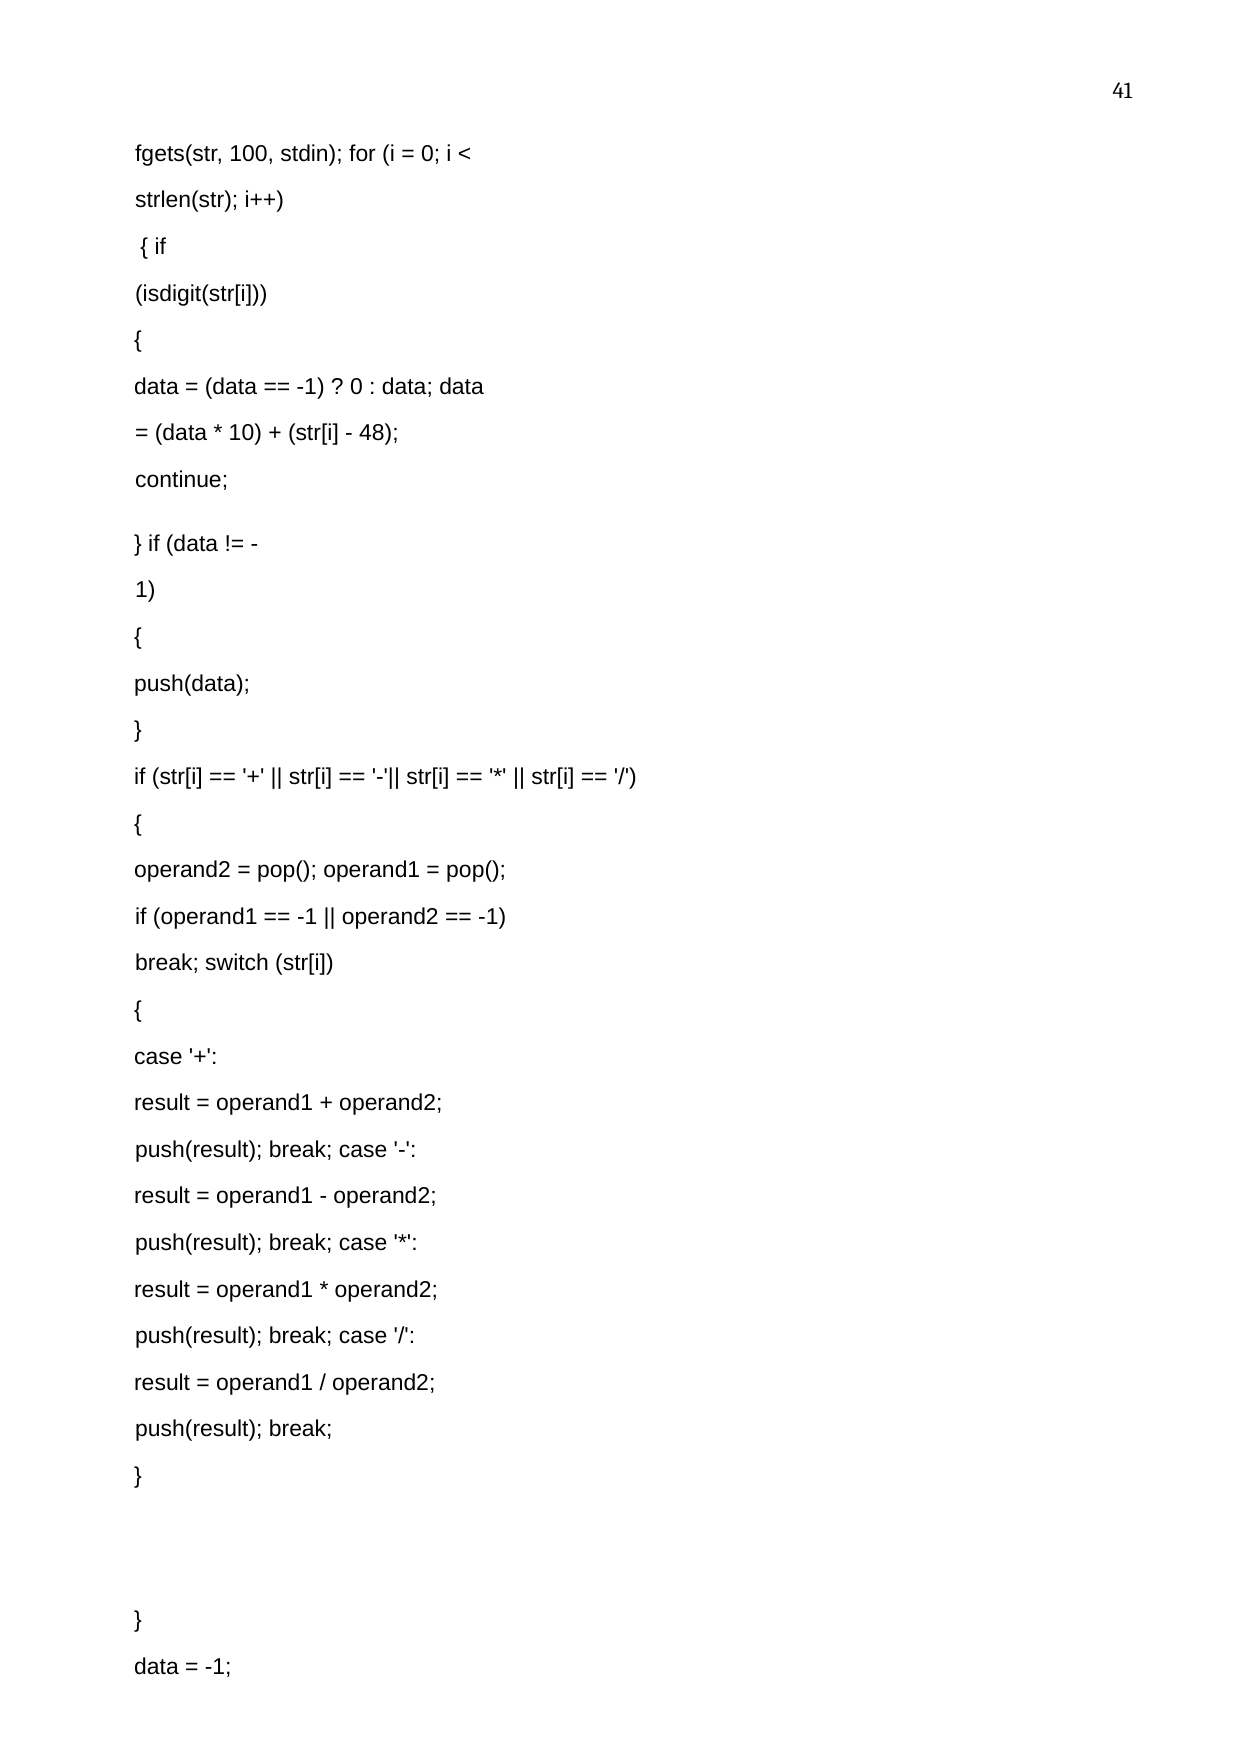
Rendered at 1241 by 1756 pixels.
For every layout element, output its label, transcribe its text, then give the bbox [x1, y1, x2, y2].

text } [134, 1606, 976, 1633]
text result = operand1 + operand2; push(result); break; case '-': [134, 1089, 443, 1162]
text } if (data != -1) [134, 530, 266, 603]
text { [134, 996, 976, 1022]
text { if (isdigit(str[i])) [134, 233, 285, 306]
text case '+': [134, 1043, 976, 1069]
text } [134, 716, 976, 743]
text if (str[i] == '+' || str[i] == '-'|| str[i] == '*' || str[i] == '/') [134, 763, 976, 789]
text result = operand1 - operand2; push(result); break; case '*': [134, 1182, 438, 1255]
text result = operand1 / operand2; push(result); break; [134, 1369, 436, 1442]
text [134, 139, 569, 212]
text { [134, 623, 976, 649]
text push(data); [134, 670, 976, 696]
text data = -1; [134, 1653, 976, 1679]
text { [134, 809, 976, 836]
text data = (data == -1) ? 0 : data; data = (data * 10) + (str[i] - 48); continue; [134, 373, 485, 492]
text result = operand1 * operand2; push(result); break; case '/': [134, 1276, 439, 1348]
text operand2 = pop(); operand1 = pop(); if (operand1 == -1 || operand2 == -1) break; switch (str[i]) [134, 856, 506, 976]
text { [134, 326, 976, 353]
text } [134, 1462, 976, 1488]
